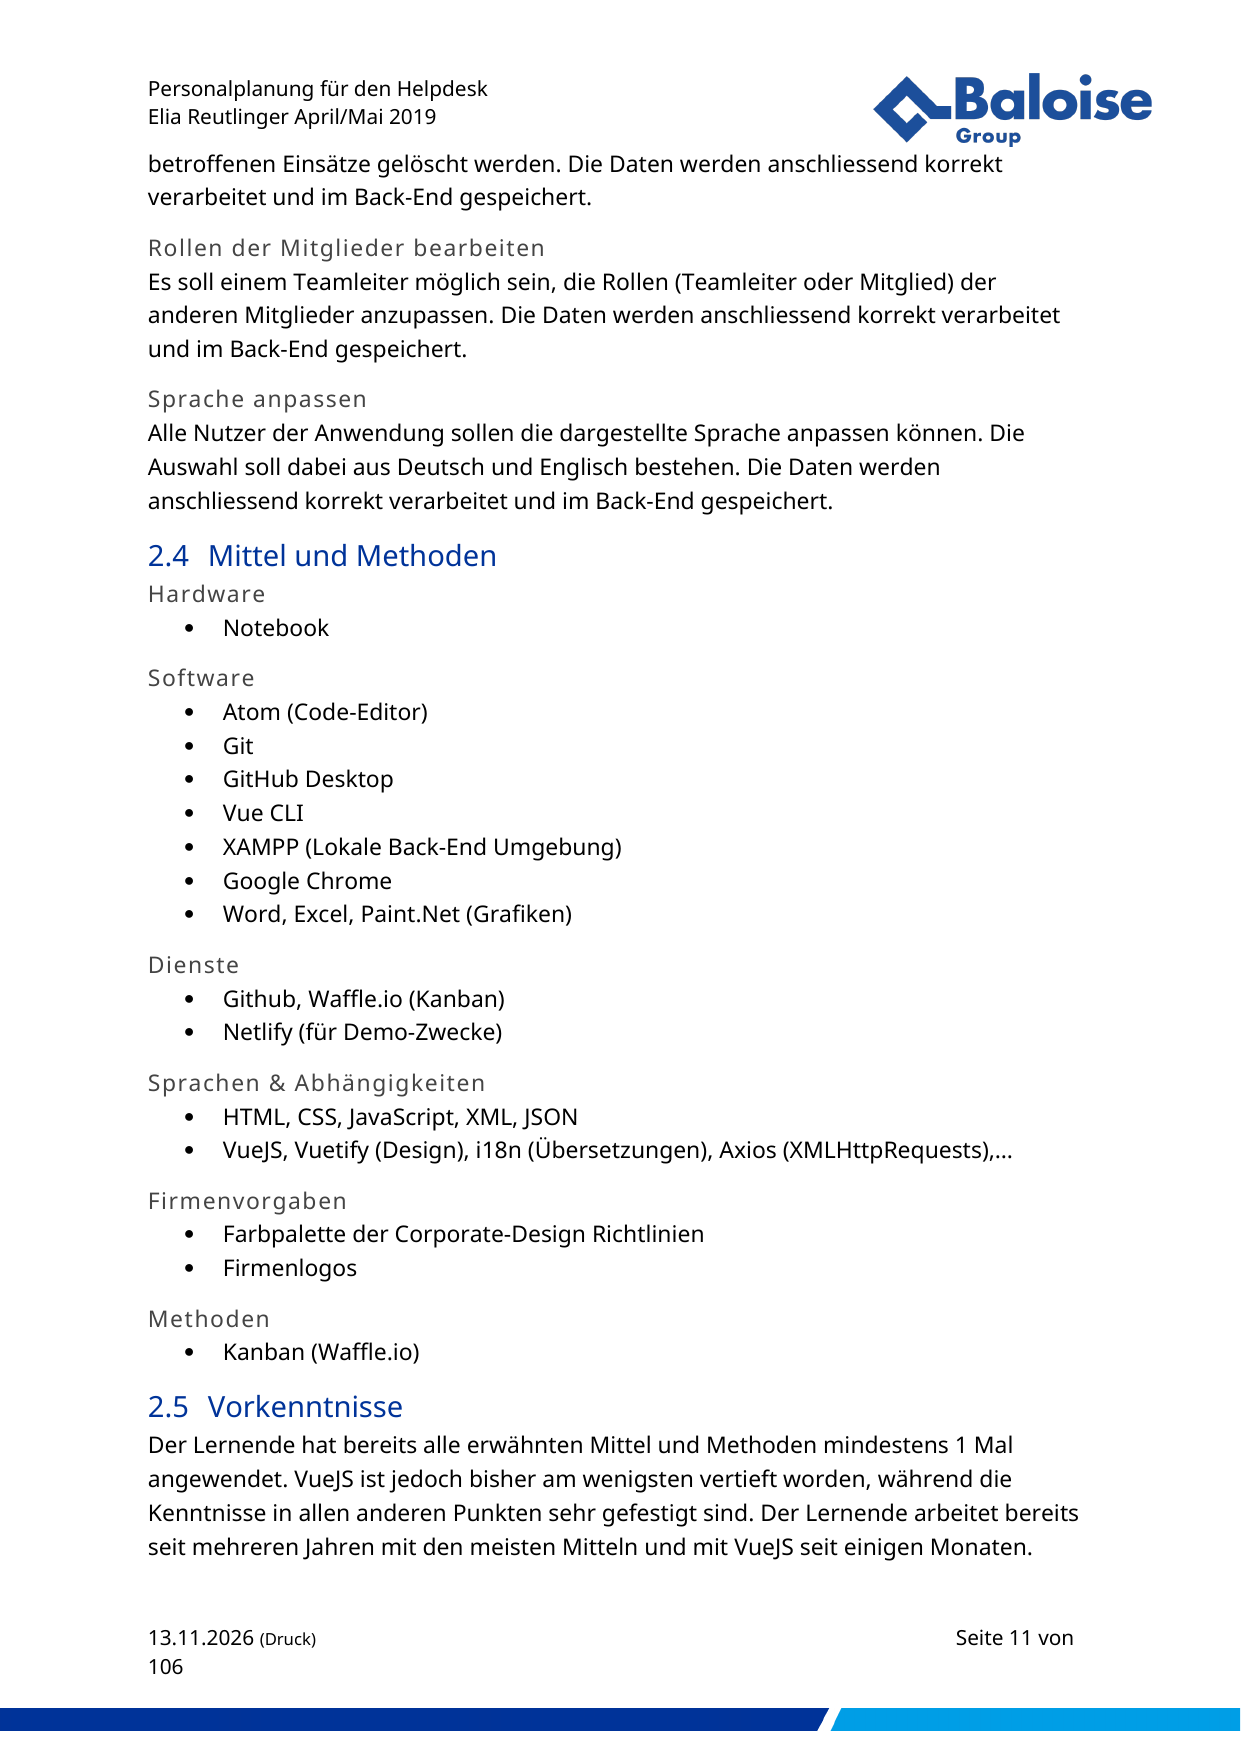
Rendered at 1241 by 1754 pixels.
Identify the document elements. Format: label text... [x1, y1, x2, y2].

list VueJS, Vuetify (Design), i18n (Übersetzungen), Axios (XMLHttpRequests),… [185, 1134, 1093, 1165]
subtitle Mittel und Methoden [148, 535, 1093, 575]
subtitle Methoden [148, 1302, 1093, 1334]
list Farbpalette der Corporate-Design Richtlinien [185, 1218, 1093, 1249]
text Es soll einem Teamleiter möglich sein, die Rollen (Teamleiter oder Mitglied) der anderen Mitglieder anzupassen. Die Daten werden anschliessend korrekt verarbeitet und im Back-End gespeichert. [148, 266, 1093, 364]
list Github, Waffle.io (Kanban) [185, 982, 1093, 1014]
subtitle Dienste [148, 949, 1093, 980]
subtitle Sprachen & Abhängigkeiten [148, 1067, 1093, 1098]
list Notebook [185, 612, 1093, 643]
list Word, Excel, Paint.Net (Grafiken) [185, 898, 1093, 929]
list Google Chrome [185, 864, 1093, 896]
list HTML, CSS, JavaScript, XML, JSON [185, 1100, 1093, 1132]
list Firmenlogos [185, 1252, 1093, 1283]
list Git [185, 729, 1093, 761]
list GitHub Desktop [185, 763, 1093, 794]
text Alle Nutzer der Anwendung sollen die dargestellte Sprache anpassen können. Die Auswahl soll dabei aus Deutsch und Englisch bestehen. Die Daten werden anschliessend korrekt verarbeitet und im Back-End gespeichert. [148, 417, 1093, 516]
list Netlify (für Demo-Zwecke) [185, 1016, 1093, 1047]
subtitle Sprache anpassen [148, 383, 1093, 415]
list Kanban (Waffle.io) [185, 1336, 1093, 1367]
picture [0, 1708, 1241, 1733]
list Atom (Code-Editor) [185, 696, 1093, 727]
list Vue CLI [185, 797, 1093, 828]
subtitle Software [148, 662, 1093, 693]
list XAMPP (Lokale Back-End Umgebung) [185, 831, 1093, 862]
subtitle Rollen der Mitglieder bearbeiten [148, 232, 1093, 263]
subtitle Vorkenntnisse [148, 1387, 1093, 1426]
picture [873, 73, 1152, 147]
subtitle Firmenvorgaben [148, 1184, 1093, 1216]
subtitle Hardware [148, 578, 1093, 609]
text Der Lernende hat bereits alle erwähnten Mittel und Methoden mindestens 1 Mal angewendet. VueJS ist jedoch bisher am wenigsten vertieft worden, während die Kenntnisse in allen anderen Punkten sehr gefestigt sind. Der Lernende arbeitet bereits seit mehreren Jahren mit den meisten Mitteln und mit VueJS seit einigen Monaten. [148, 1429, 1093, 1562]
